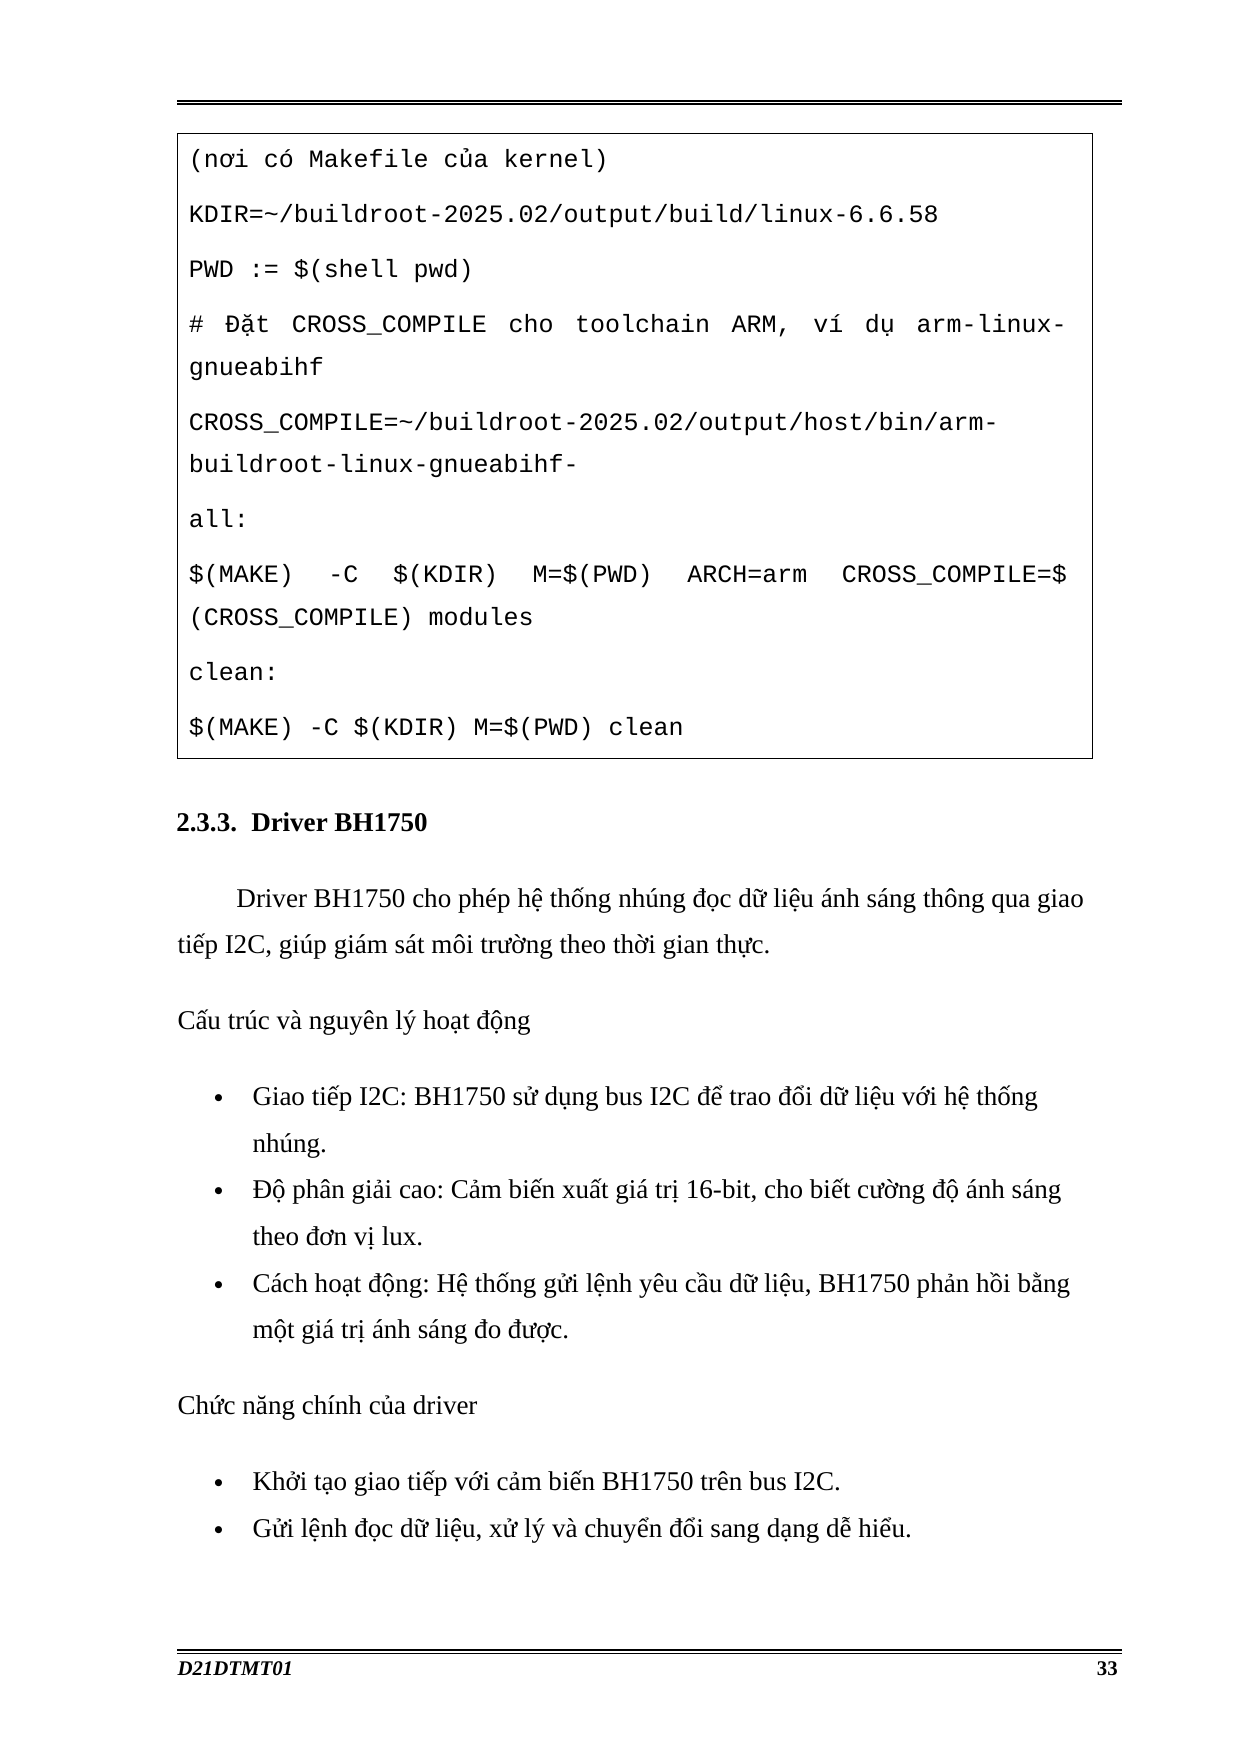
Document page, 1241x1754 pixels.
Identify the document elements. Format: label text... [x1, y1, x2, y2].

list Giao tiếp I2C: BH1750 sử dụng bus I2C để trao đổi dữ liệu với hệ thống nhúng. [215, 1080, 1107, 1158]
list Khởi tạo giao tiếp với cảm biến BH1750 trên bus I2C. [215, 1465, 1107, 1496]
text Chức năng chính của driver [177, 1389, 1107, 1420]
list Độ phân giải cao: Cảm biến xuất giá trị 16-bit, cho biết cường độ ánh sáng theo đơn vị lux. [215, 1173, 1107, 1251]
list Driver BH1750 [176, 806, 1107, 837]
text Cấu trúc và nguyên lý hoạt động [177, 1004, 1107, 1035]
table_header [178, 134, 1092, 758]
text Driver BH1750 cho phép hệ thống nhúng đọc dữ liệu ánh sáng thông qua giao tiếp I2C, giúp giám sát môi trường theo thời gian thực. [177, 882, 1107, 959]
list Cách hoạt động: Hệ thống gửi lệnh yêu cầu dữ liệu, BH1750 phản hồi bằng một giá trị ánh sáng đo được. [215, 1267, 1107, 1344]
list Gửi lệnh đọc dữ liệu, xử lý và chuyển đổi sang dạng dễ hiểu. [215, 1512, 1107, 1543]
